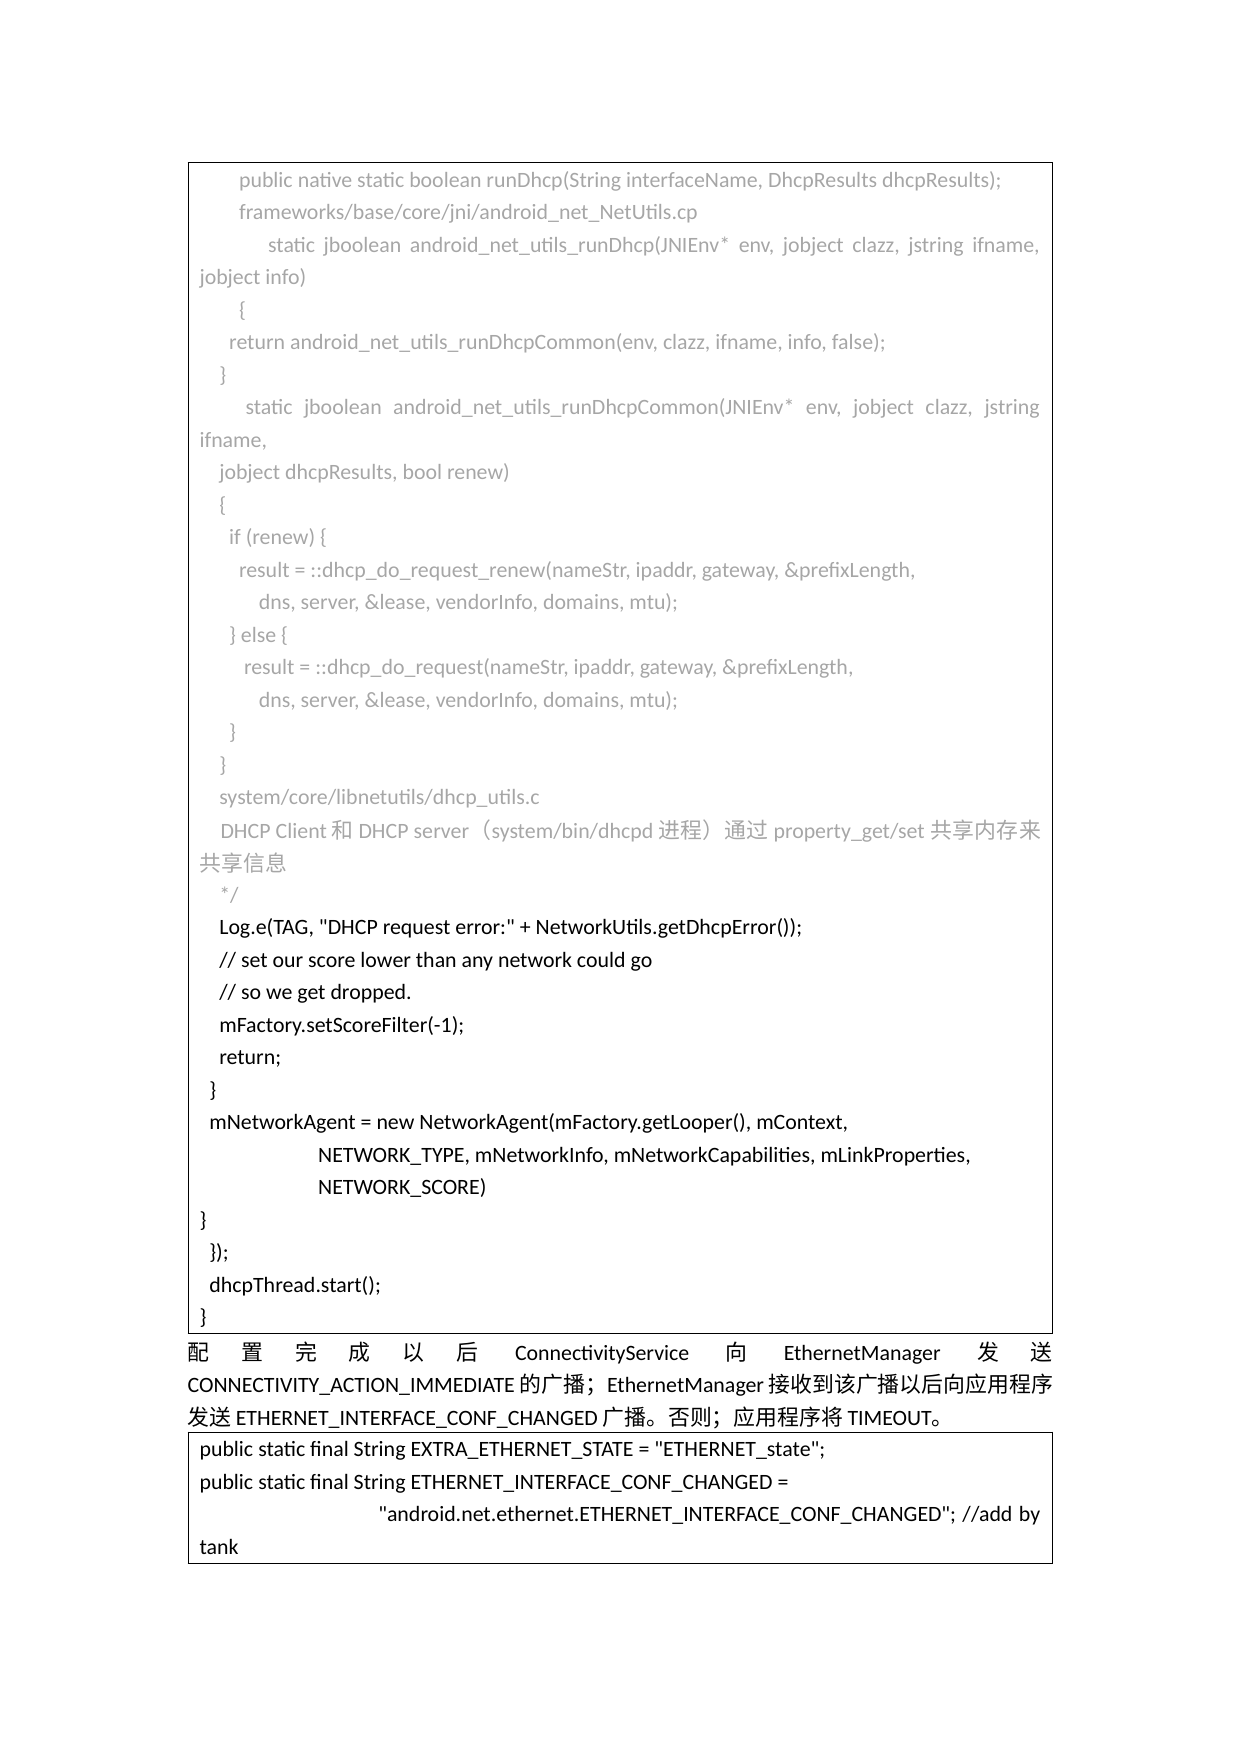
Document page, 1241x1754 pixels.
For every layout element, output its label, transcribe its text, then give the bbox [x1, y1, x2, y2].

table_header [189, 163, 1052, 1333]
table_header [189, 1433, 1052, 1563]
text 配置完成以后ConnectivityService向EthernetManager发送CONNECTIVITY_ACTION_IMMEDIATE的广播；EthernetManager接收到该广播以后向应用程序发送ETHERNET_INTERFACE_CONF_CHANGED广播。否则；应用程序将TIMEOUT。 [187, 1334, 1053, 1432]
